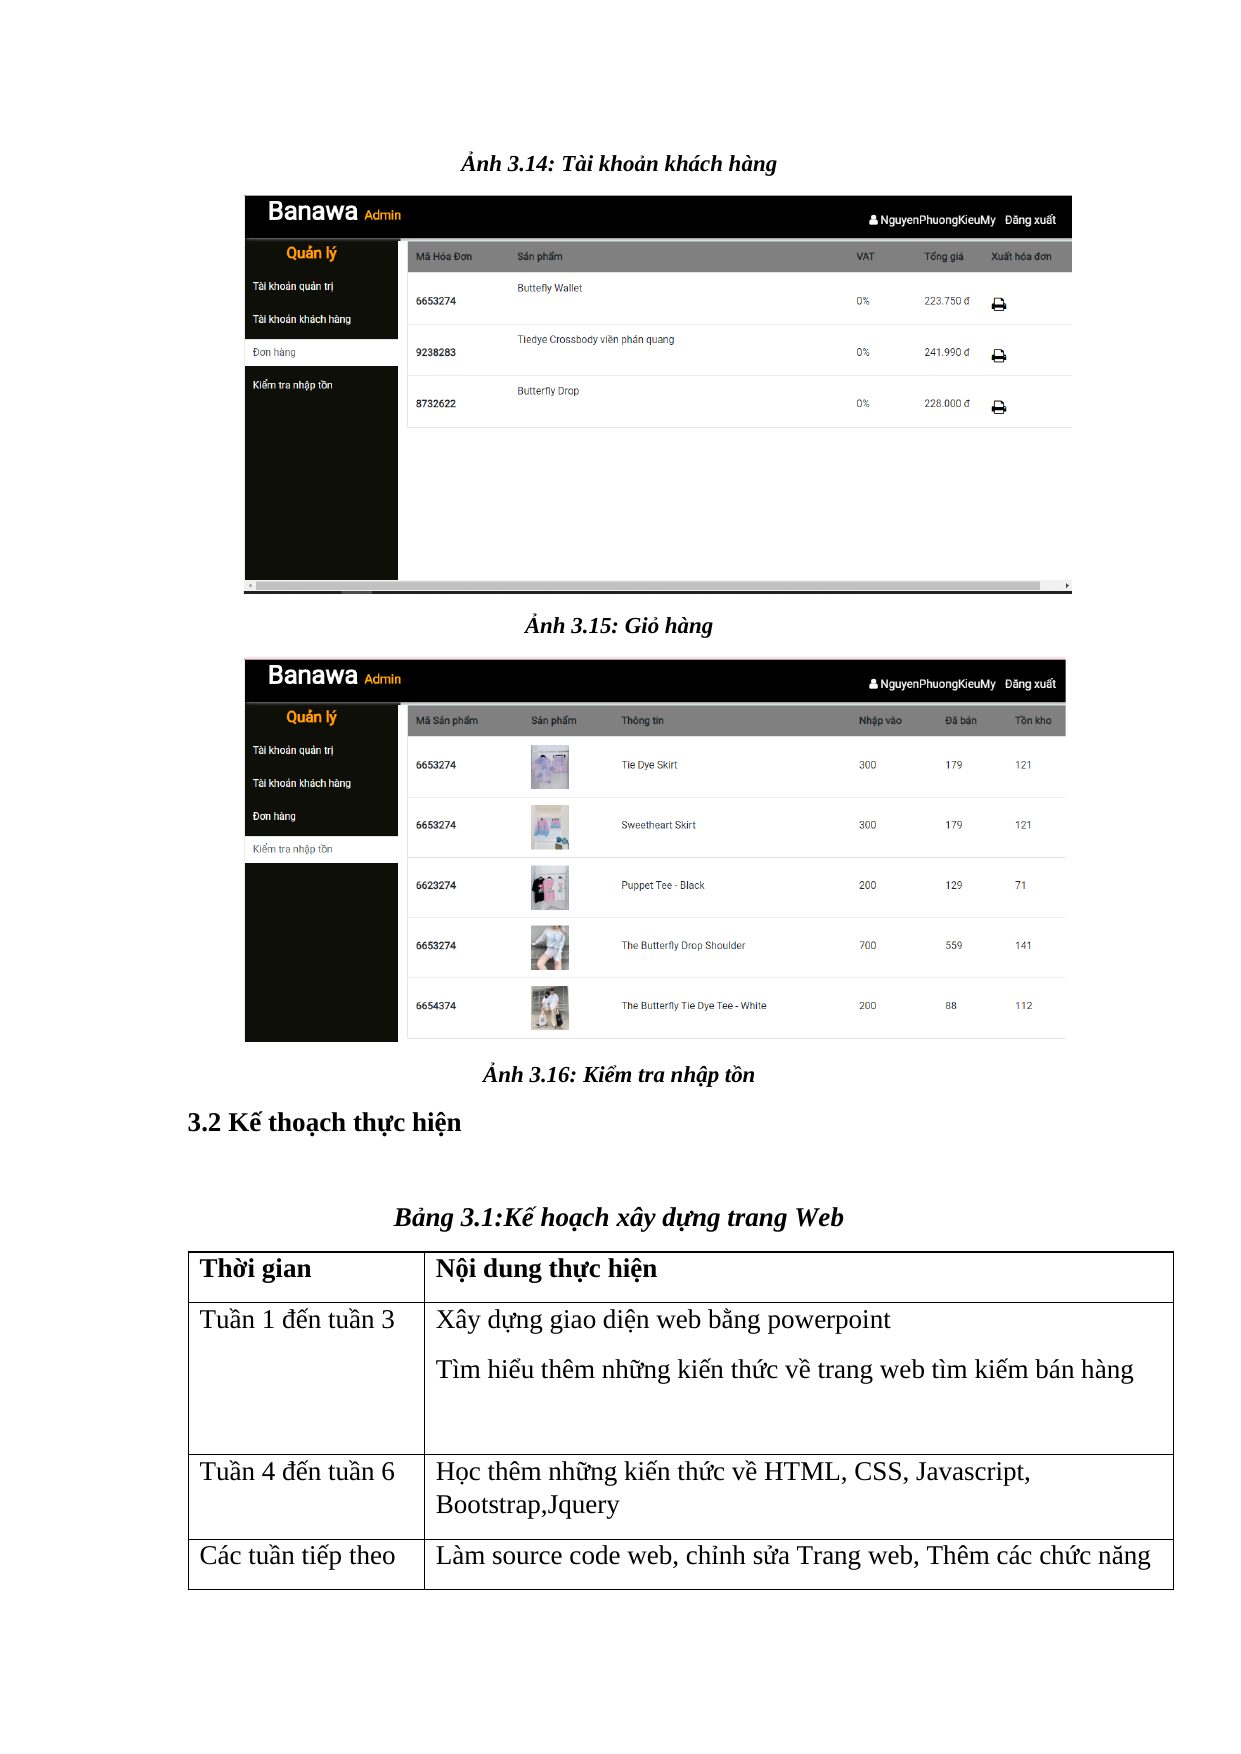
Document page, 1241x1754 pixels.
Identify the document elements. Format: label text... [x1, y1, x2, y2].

text 3.2 Kế thoạch thực hiện [187, 1106, 1053, 1137]
table_cell Xây dựng giao diện web bằng powerpoint Tìm hiểu thêm những kiến thức về trang web tìm kiếm bán hàng [425, 1303, 1173, 1454]
table_cell Các tuần tiếp theo [189, 1540, 424, 1589]
text Ảnh 3.14: Tài khoản khách hàng [187, 150, 1053, 176]
table_cell Làm source code web, chỉnh sửa Trang web, Thêm các chức năng [425, 1540, 1173, 1589]
text Ảnh 3.15: Giỏ hàng [187, 612, 1053, 639]
text Ảnh 3.16: Kiểm tra nhập tồn [187, 1061, 1053, 1087]
table_cell Tuần 4 đến tuần 6 [189, 1455, 424, 1538]
text Bảng 3.1:Kế hoạch xây dựng trang Web [187, 1201, 1053, 1232]
table_header Thời gian [189, 1253, 424, 1302]
picture [243, 195, 1072, 594]
table_header Nội dung thực hiện [425, 1253, 1173, 1302]
table_cell Tuần 1 đến tuần 3 [189, 1303, 424, 1454]
picture [243, 657, 1066, 1042]
table_cell Học thêm những kiến thức về HTML, CSS, Javascript, Bootstrap,Jquery [425, 1455, 1173, 1538]
